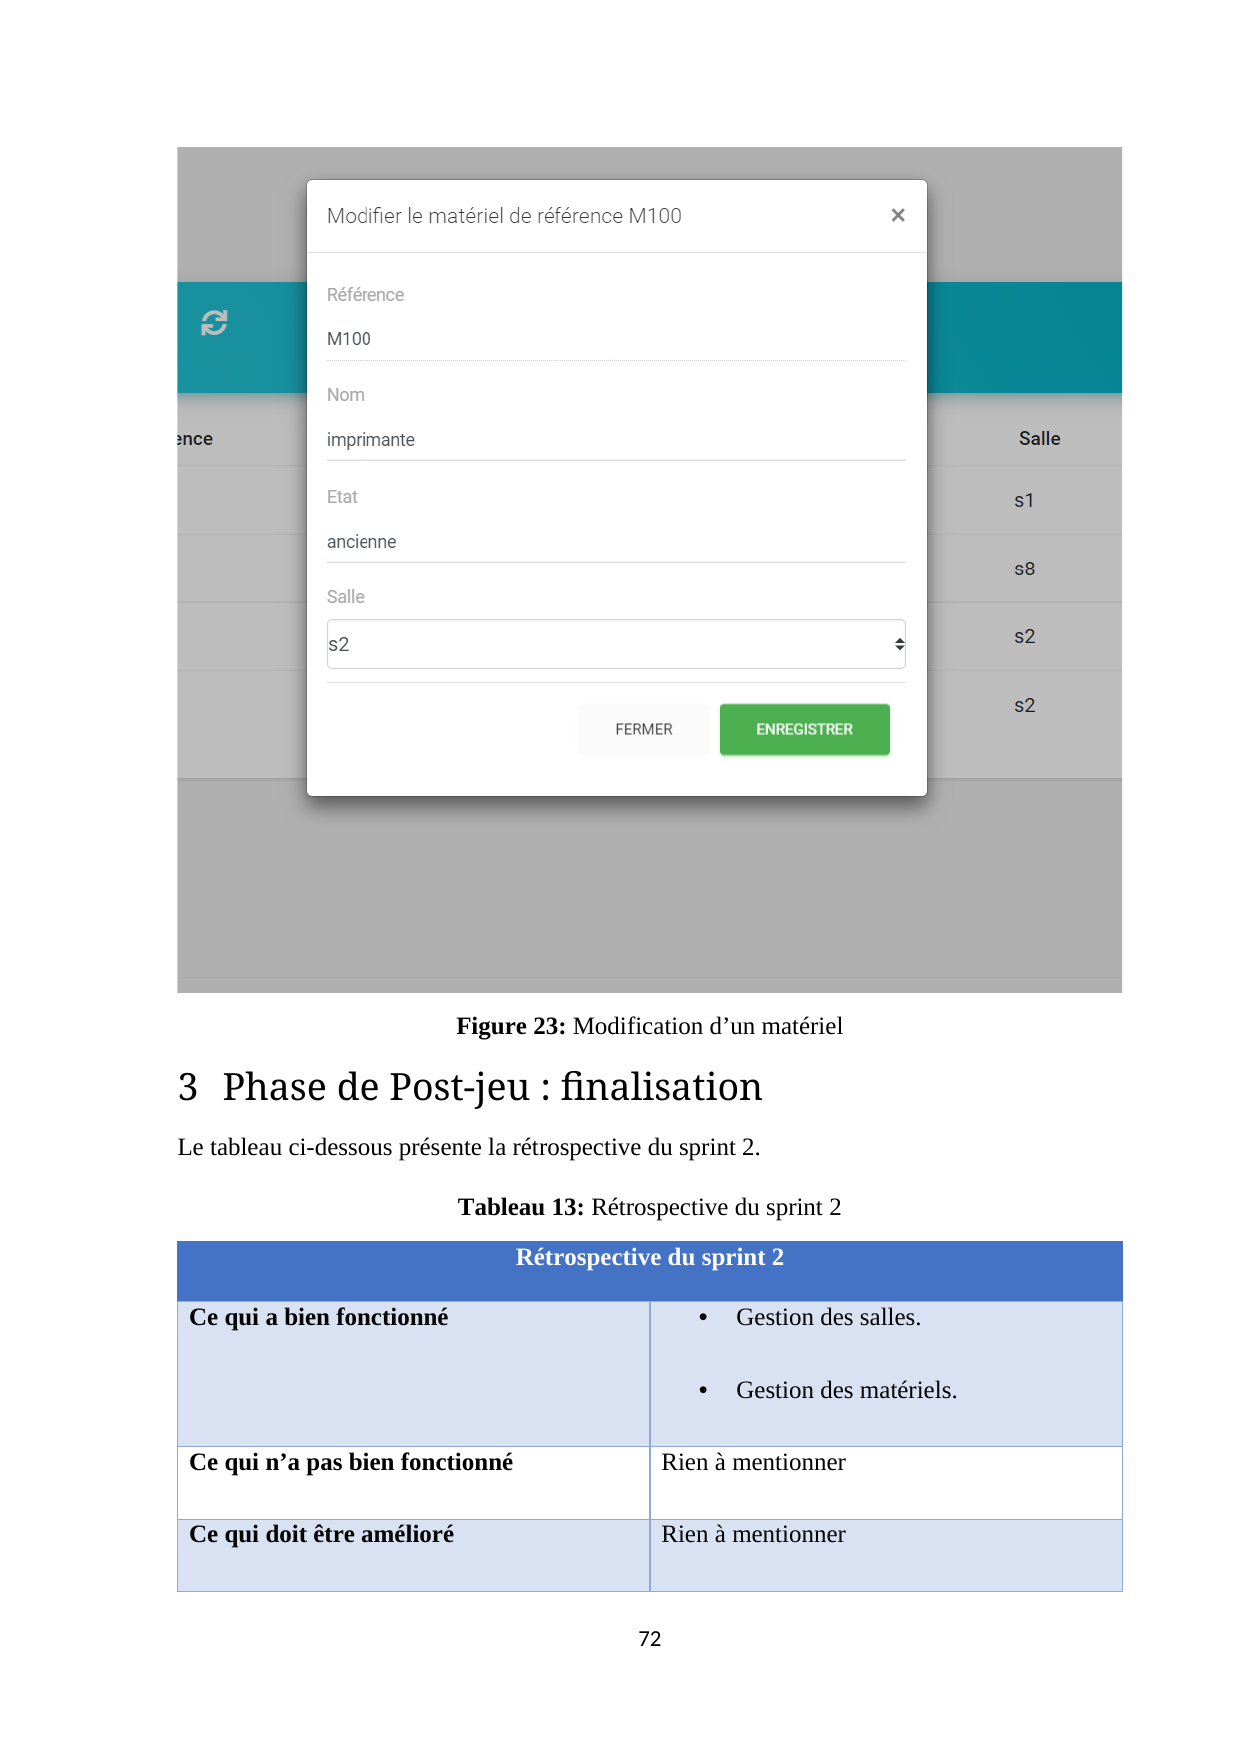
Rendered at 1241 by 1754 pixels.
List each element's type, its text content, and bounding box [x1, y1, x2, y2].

table_cell Ce qui n’a pas bien fonctionné [178, 1447, 649, 1518]
table_cell Gestion des salles. Gestion des matériels. [651, 1302, 1122, 1446]
table_cell Rien à mentionner [651, 1520, 1122, 1591]
text Le tableau ci-dessous présente la rétrospective du sprint 2. [177, 1132, 1122, 1161]
table_header Rétrospective du sprint 2 [178, 1242, 1122, 1301]
picture [177, 147, 1123, 993]
table_cell Rien à mentionner [651, 1447, 1122, 1518]
subtitle Phase de Post-jeu : finalisation [177, 1061, 1122, 1112]
table_cell Ce qui doit être amélioré [178, 1520, 649, 1591]
table_cell Ce qui a bien fonctionné [178, 1302, 649, 1446]
text Tableau 13: Rétrospective du sprint 2 [177, 1192, 1122, 1220]
text Figure 23: Modification d’un matériel [177, 1011, 1122, 1040]
